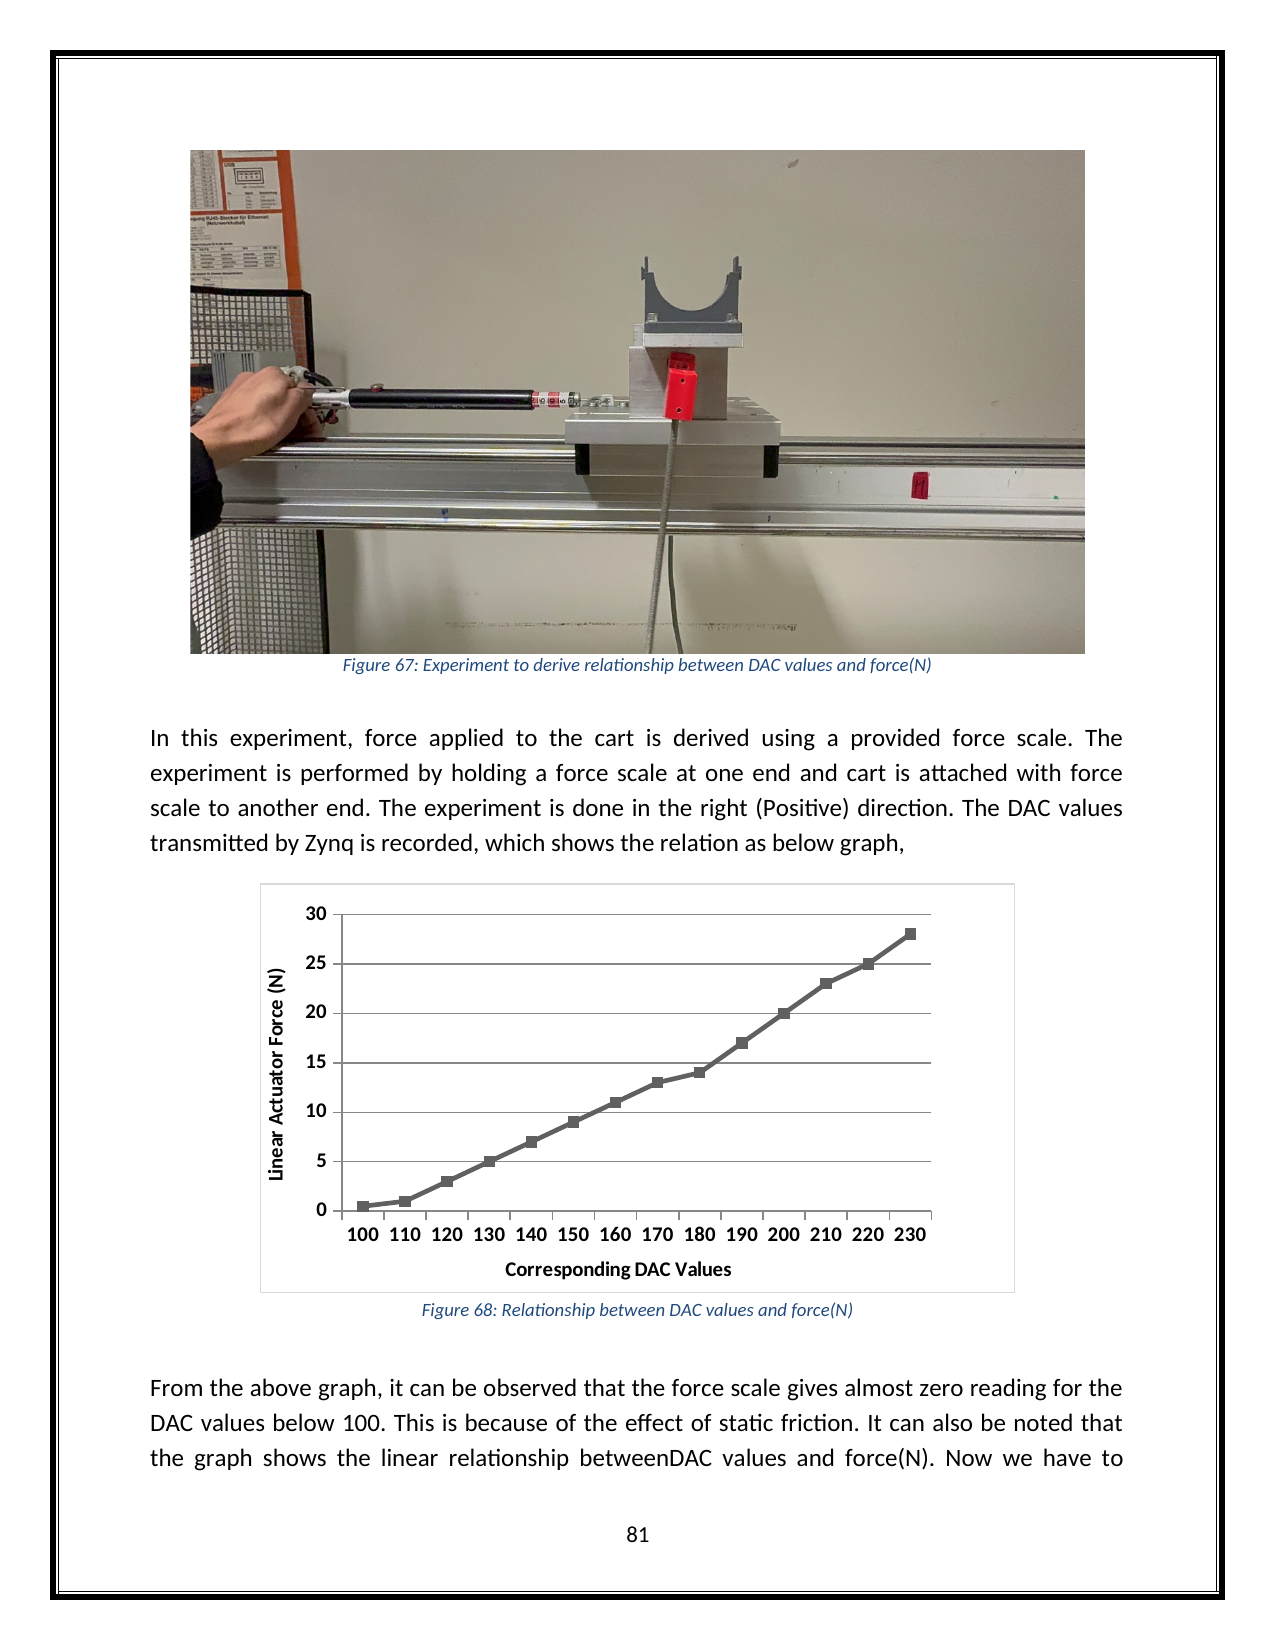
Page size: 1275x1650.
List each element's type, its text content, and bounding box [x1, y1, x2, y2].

text In this experiment, force applied to the cart is derived using a provided force scale. The experiment is performed by holding a force scale at one end and cart is attached with force scale to another end. The experiment is done in the right (Positive) direction. The DAC values transmitted by Zynq is recorded, which shows the relation as below graph, [150, 722, 1125, 858]
text Figure 68: Relationship between DAC values and force(N) [150, 1298, 1125, 1321]
picture [190, 150, 1085, 654]
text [150, 1372, 1125, 1472]
text Figure 67: Experiment to derive relationship between DAC values and force(N) [150, 653, 1125, 676]
